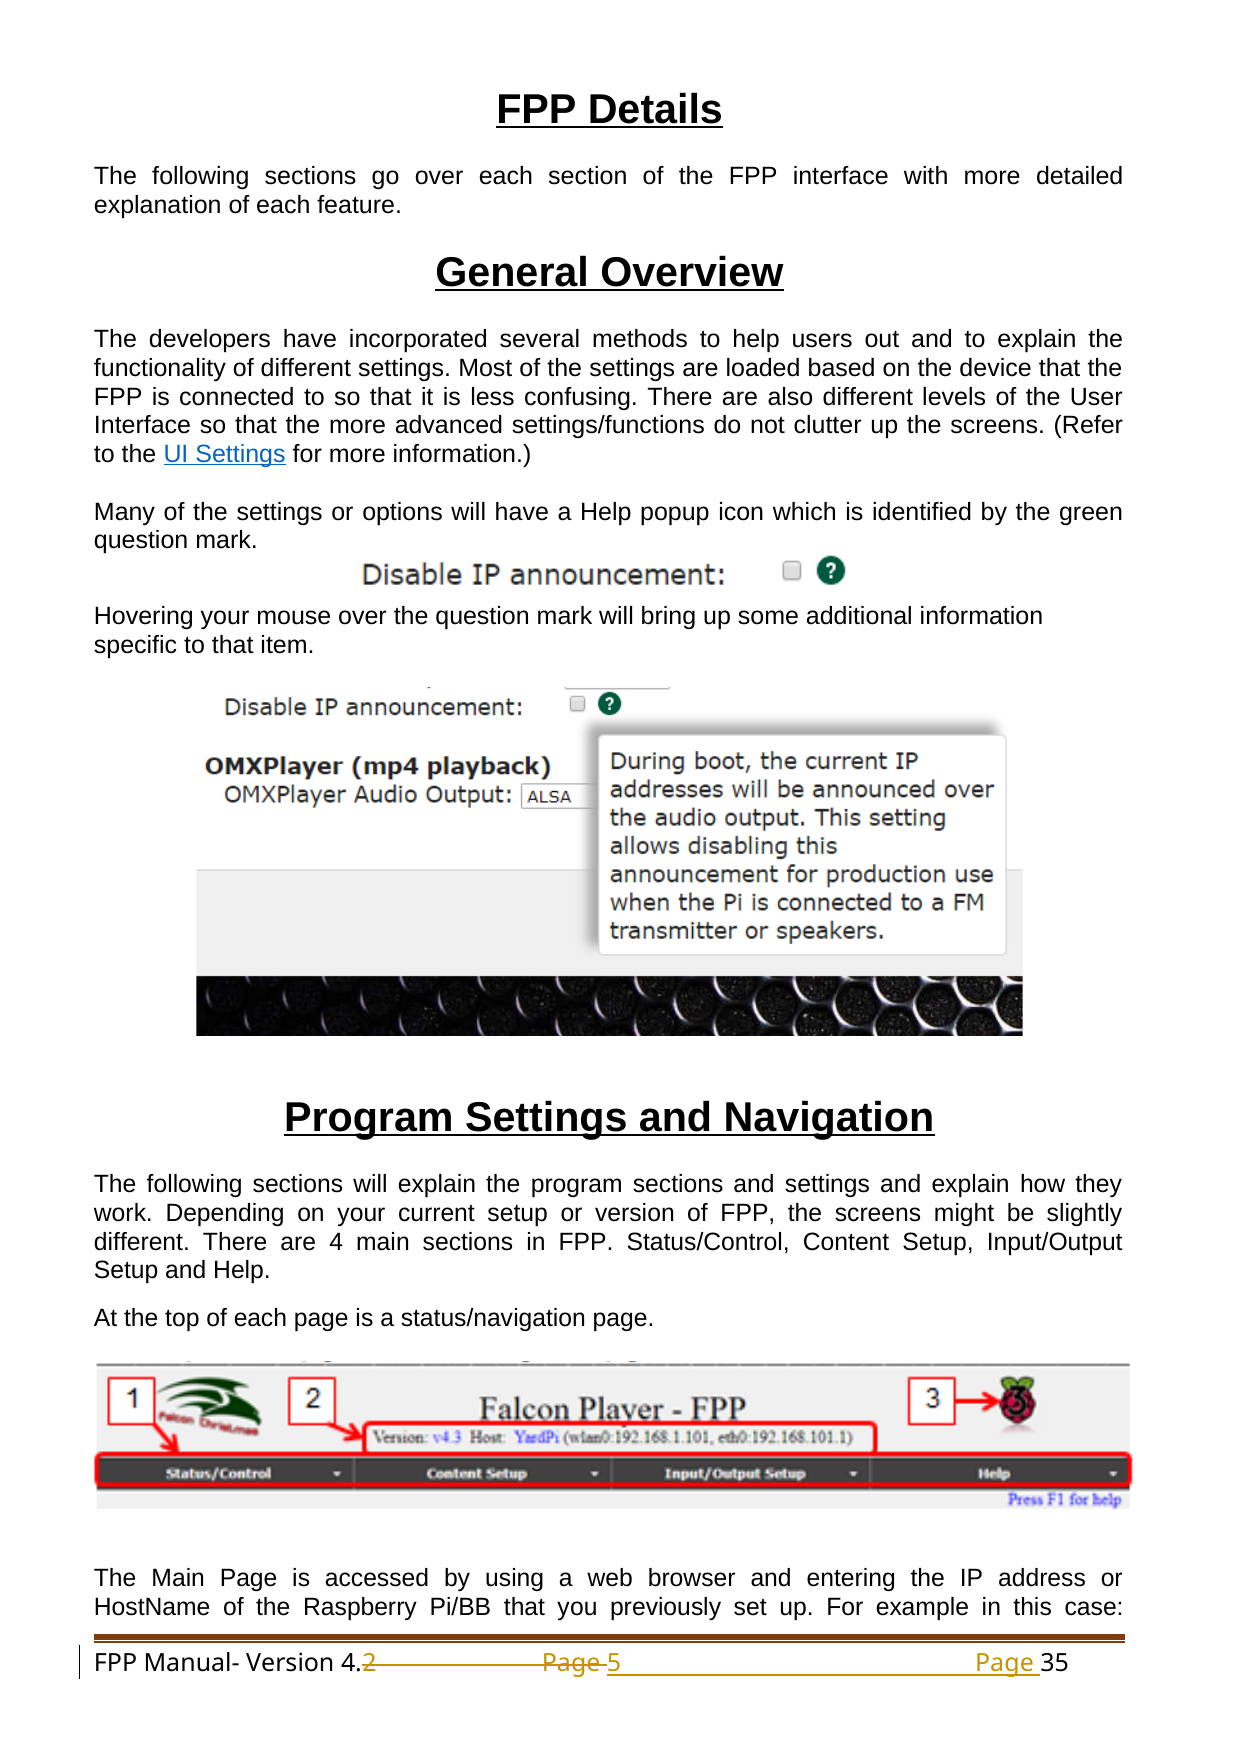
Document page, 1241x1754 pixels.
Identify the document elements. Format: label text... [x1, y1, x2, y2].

text Hovering your mouse over the question mark will bring up some additional information specific to that item. [94, 601, 1125, 658]
text The following sections will explain the program sections and settings and explain how they work. Depending on your current setup or version of FPP, the screens might be slightly different. There are 4 main sections in FPP. Status/Control, Content Setup, Input/Output Setup and Help. [94, 1169, 1125, 1284]
text The developers have incorporated several methods to help users out and to explain the functionality of different settings. Most of the settings are loaded based on the device that the FPP is connected to so that it is less confusing. There are also different levels of the User Interface so that the more advanced settings/functions do not clutter up the screens. (Refer to the UI Settings for more information.) [94, 324, 1125, 468]
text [94, 1563, 1125, 1621]
text The following sections go over each section of the FPP interface with more detailed explanation of each feature. [94, 161, 1125, 218]
subtitle General Overview [94, 247, 1125, 295]
text Many of the settings or options will have a Help popup icon which is identified by the green question mark. [94, 496, 1125, 554]
picture [93, 1361, 1139, 1516]
picture [357, 553, 861, 601]
picture [196, 687, 1023, 1036]
subtitle Program Settings and Navigation [94, 1093, 1125, 1141]
subtitle FPP Details [94, 84, 1125, 132]
text At the top of each page is a status/navigation page. [94, 1303, 1125, 1332]
